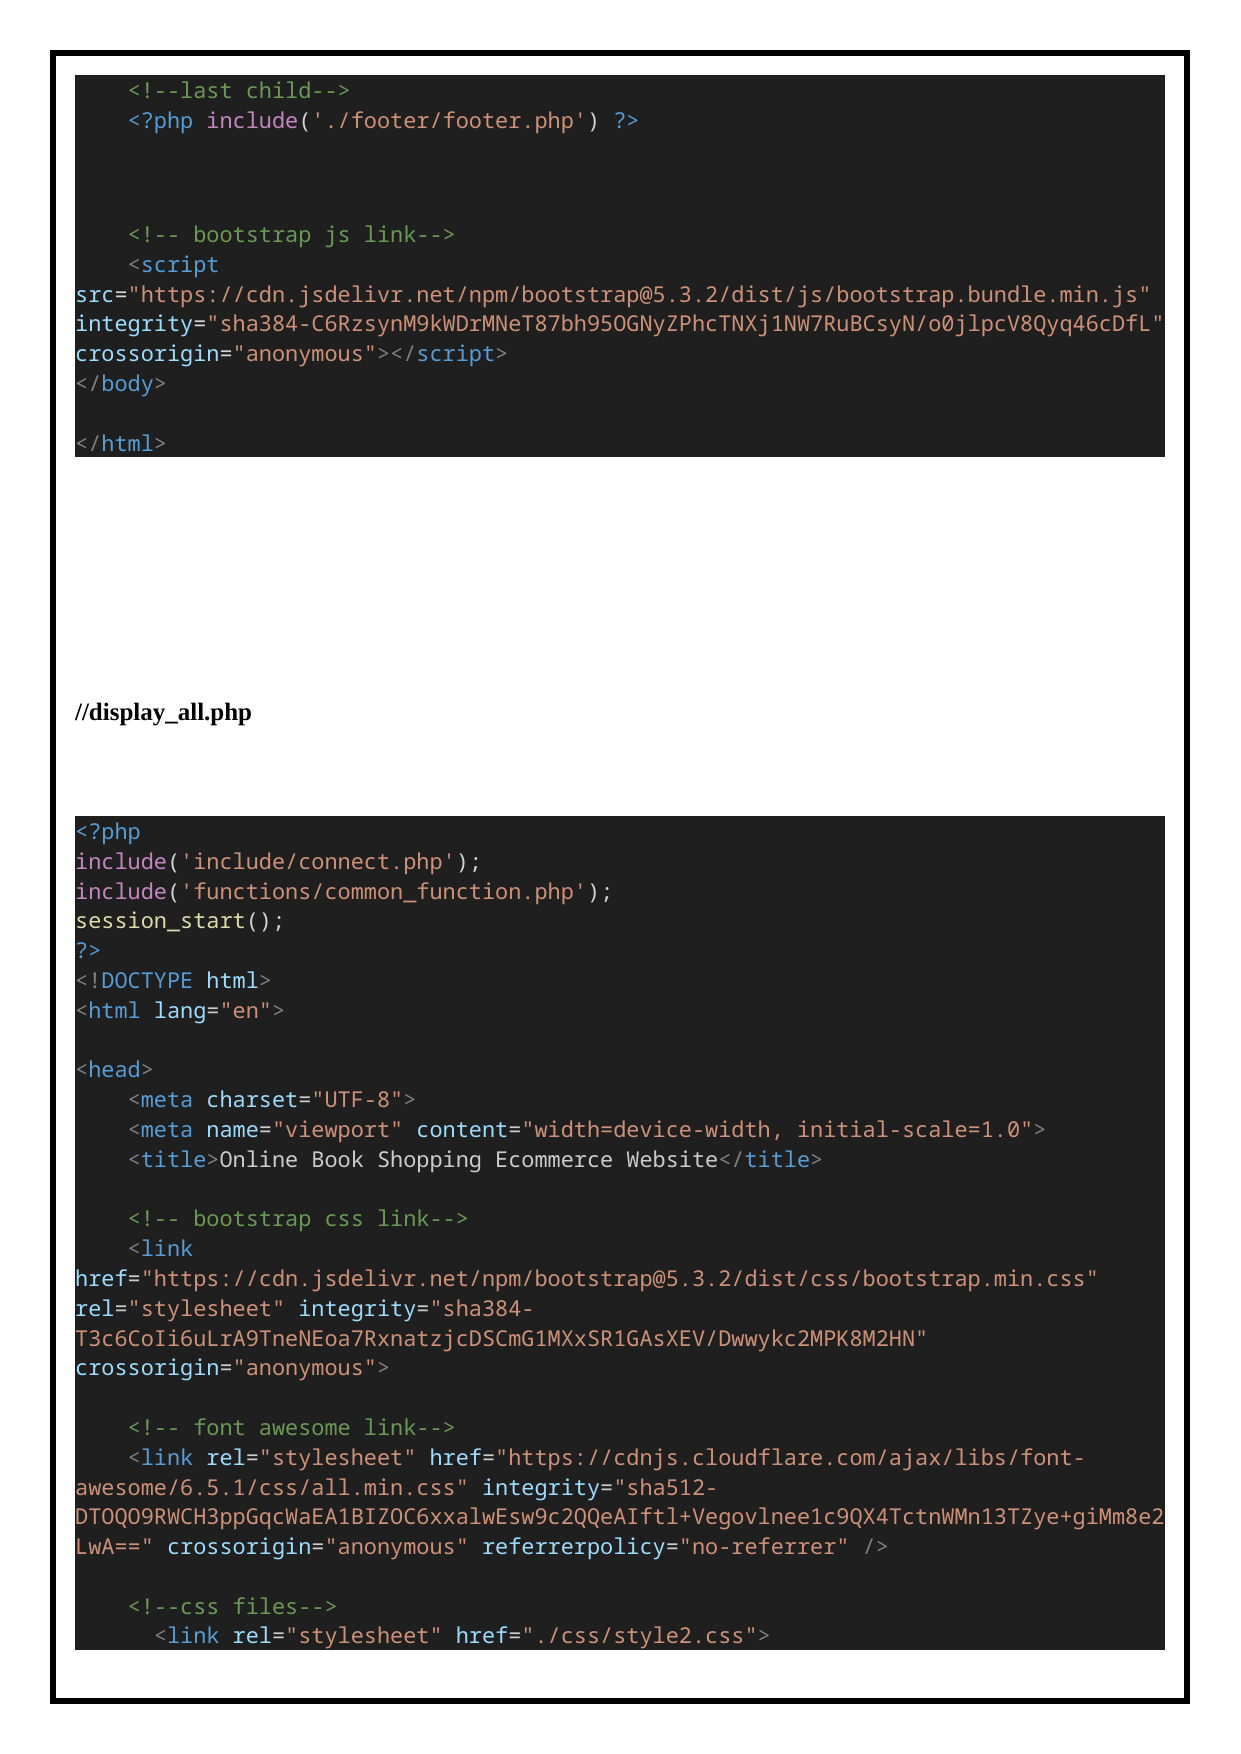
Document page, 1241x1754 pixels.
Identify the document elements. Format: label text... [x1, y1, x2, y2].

text <head> [75, 1054, 1165, 1084]
text //display_all.php [75, 697, 1165, 725]
text </body> [75, 368, 1165, 398]
text <meta name="viewport" content="width=device-width, initial-scale=1.0"> [75, 1114, 1165, 1144]
text </html> [75, 428, 1165, 457]
text <!--last child--> [75, 75, 1165, 105]
text <title>Online Book Shopping Ecommerce Website</title> [75, 1144, 1165, 1174]
text <link href="https://cdn.jsdelivr.net/npm/bootstrap@5.3.2/dist/css/bootstrap.min.css" rel="stylesheet" integrity="sha384-T3c6CoIi6uLrA9TneNEoa7RxnatzjcDSCmG1MXxSR1GAsXEV/Dwwykc2MPK8M2HN" crossorigin="anonymous"> [75, 1233, 1165, 1382]
text <link rel="stylesheet" href="./css/style2.css"> [75, 1621, 1165, 1650]
text session_start(); [75, 906, 1165, 935]
text <?php [75, 816, 1165, 846]
text <script src="https://cdn.jsdelivr.net/npm/bootstrap@5.3.2/dist/js/bootstrap.bundle.min.js" integrity="sha384-C6RzsynM9kWDrMNeT87bh95OGNyZPhcTNXj1NW7RuBCsyN/o0jlpcV8Qyq46cDfL" crossorigin="anonymous"></script> [75, 249, 1165, 368]
text <!-- bootstrap js link--> [75, 219, 1165, 249]
text include('functions/common_function.php'); [75, 876, 1165, 906]
text <!-- font awesome link--> [75, 1412, 1165, 1442]
text <!--css files--> [75, 1591, 1165, 1621]
text include('include/connect.php'); [75, 846, 1165, 876]
text ?> [75, 935, 1165, 965]
text <html lang="en"> [75, 995, 1165, 1025]
text <!DOCTYPE html> [75, 965, 1165, 995]
text <link rel="stylesheet" href="https://cdnjs.cloudflare.com/ajax/libs/font-awesome/6.5.1/css/all.min.css" integrity="sha512-DTOQO9RWCH3ppGqcWaEA1BIZOC6xxalwEsw9c2QQeAIftl+Vegovlnee1c9QX4TctnWMn13TZye+giMm8e2LwA==" crossorigin="anonymous" referrerpolicy="no-referrer" /> [75, 1442, 1165, 1561]
text <meta charset="UTF-8"> [75, 1084, 1165, 1114]
text <!-- bootstrap css link--> [75, 1203, 1165, 1233]
text <?php include('./footer/footer.php') ?> [75, 105, 1165, 134]
